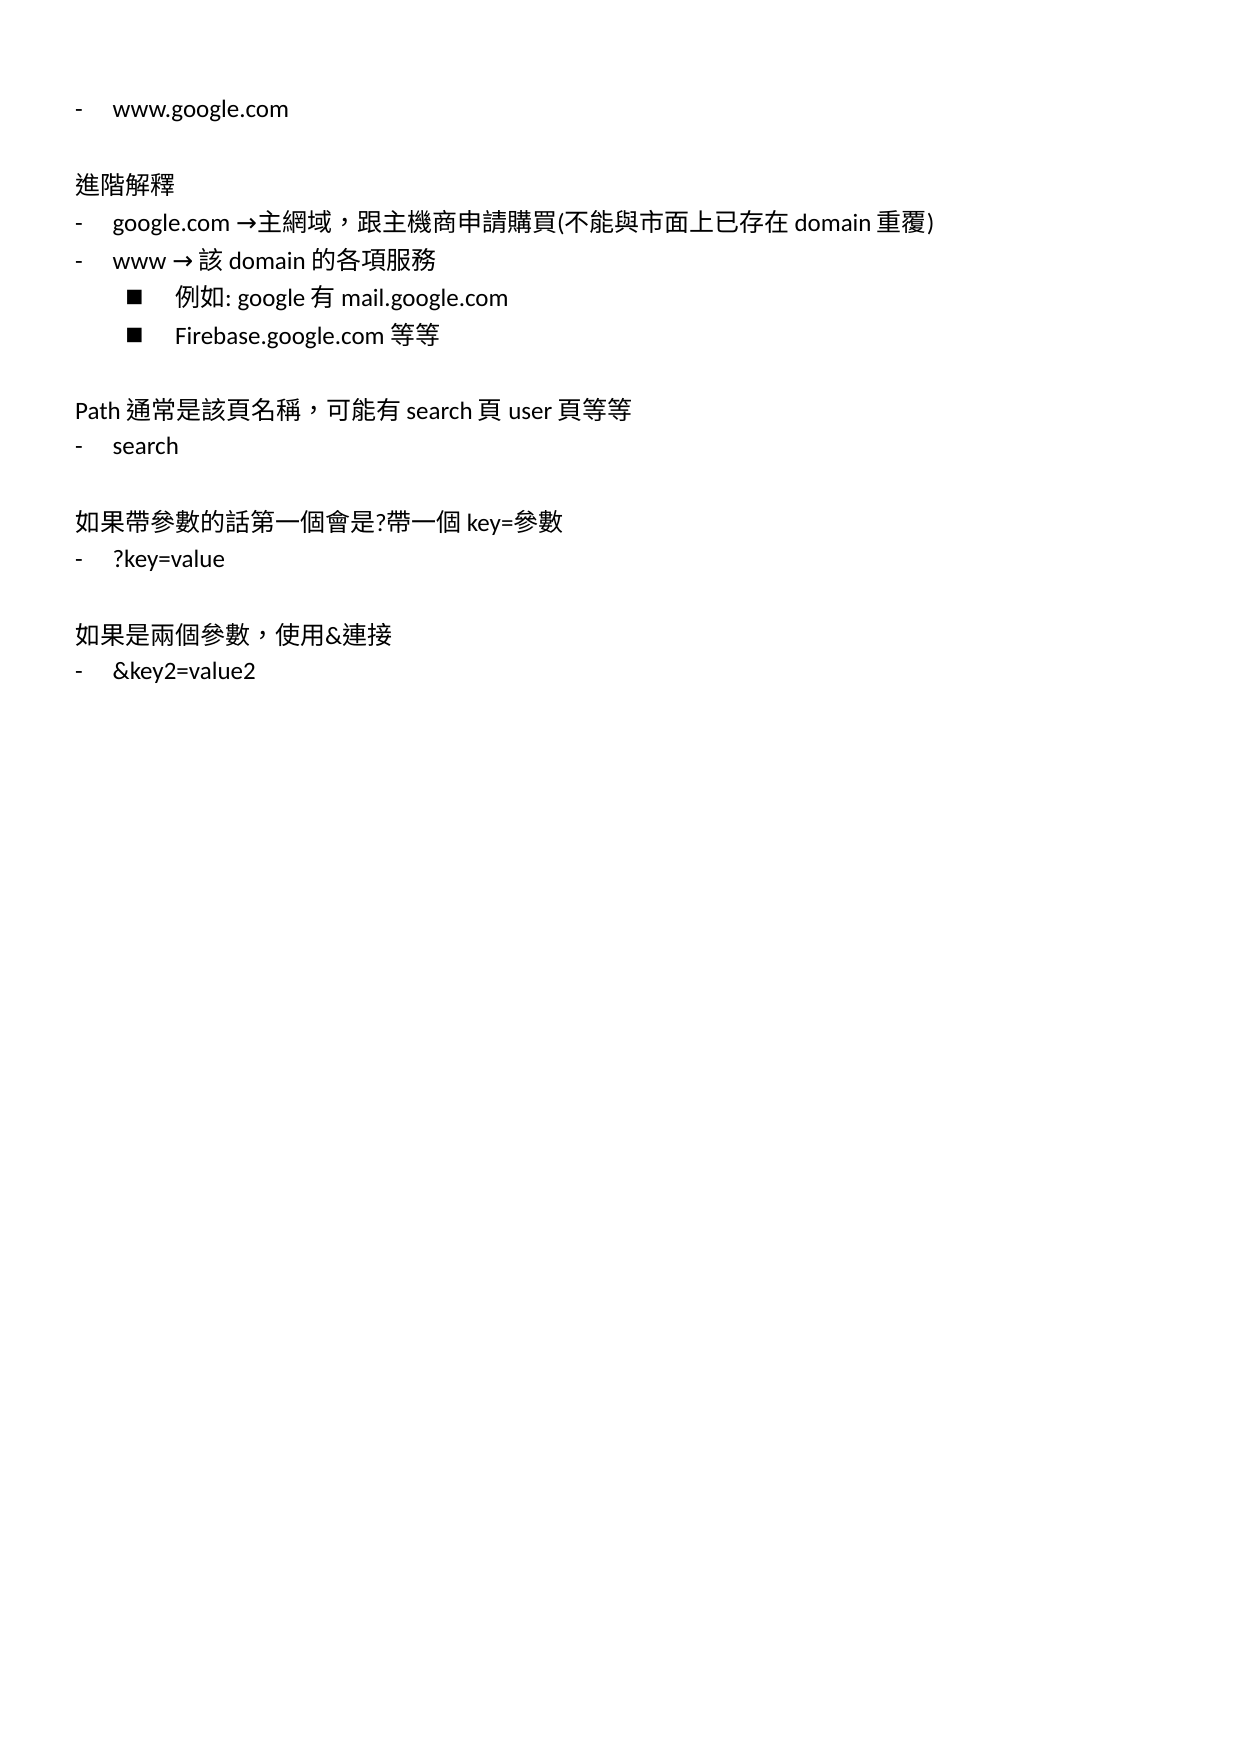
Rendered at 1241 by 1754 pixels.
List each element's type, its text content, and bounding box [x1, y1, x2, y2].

list google.com 主網域，跟主機商申請購買(不能與市面上已存在domain重覆) [75, 202, 1165, 239]
list search [75, 427, 1165, 464]
list www 該domain的各項服務 [75, 239, 1165, 277]
list ?key=value [75, 539, 1165, 577]
text 如果是兩個參數，使用&連接 [75, 614, 1165, 652]
list www.google.com [75, 89, 1165, 127]
text 進階解釋 [75, 164, 1165, 202]
list &key2=value2 [75, 652, 1165, 689]
text Path 通常是該頁名稱，可能有search頁 user頁等等 [75, 389, 1165, 427]
text 如果帶參數的話第一個會是?帶一個key=參數 [75, 502, 1165, 539]
list 例如: google有 mail.google.com [125, 277, 1165, 314]
list Firebase.google.com 等等 [125, 314, 1165, 352]
